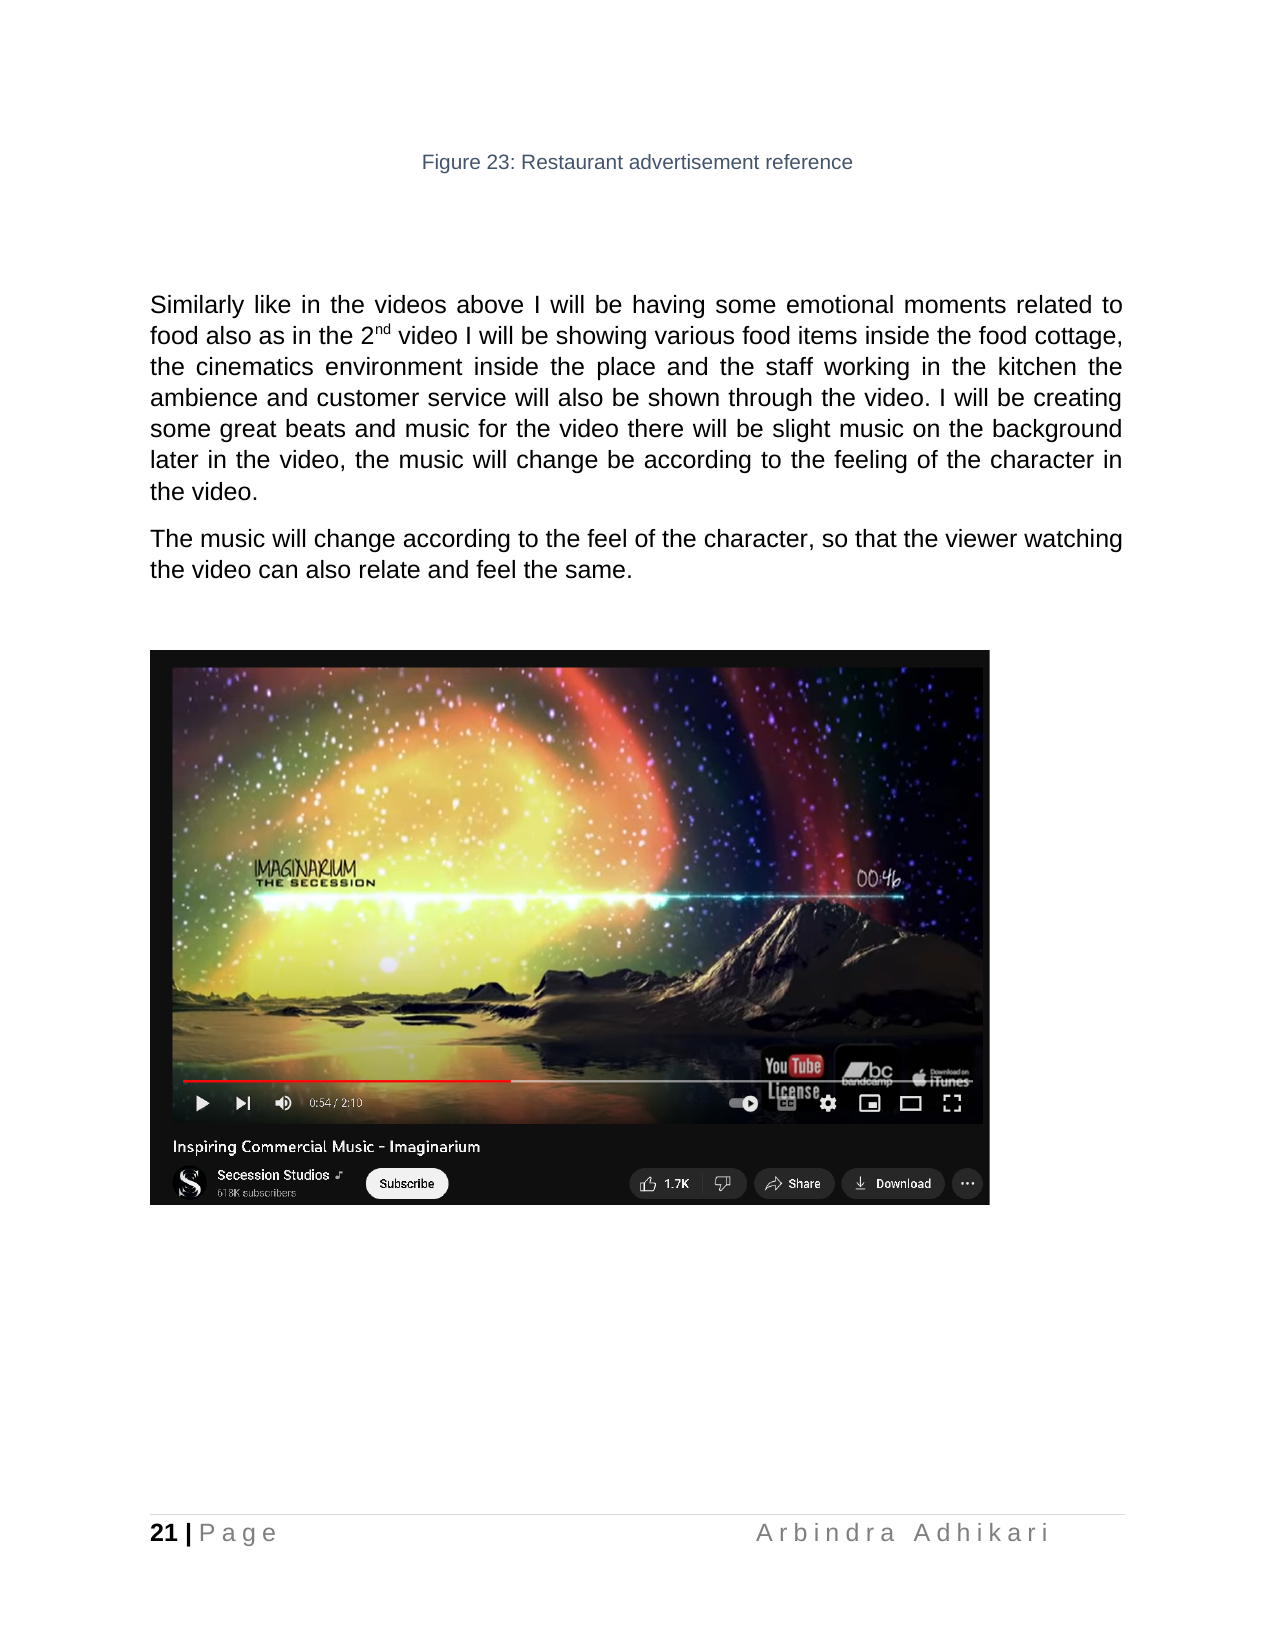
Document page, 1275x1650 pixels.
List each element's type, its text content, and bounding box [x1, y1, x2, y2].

text Figure 23: Restaurant advertisement reference [150, 150, 1125, 174]
text The music will change according to the feel of the character, so that the viewer watching the video can also relate and feel the same. [150, 524, 1125, 584]
text Similarly like in the videos above I will be having some emotional moments related to food also as in the 2nd video I will be showing various food items inside the food cottage, the cinematics environment inside the place and the staff working in the kitchen the ambience and customer service will also be shown through the video. I will be creating some great beats and music for the video there will be slight music on the background later in the video, the music will change be according to the feeling of the character in the video. [150, 290, 1125, 505]
picture [150, 650, 990, 1205]
